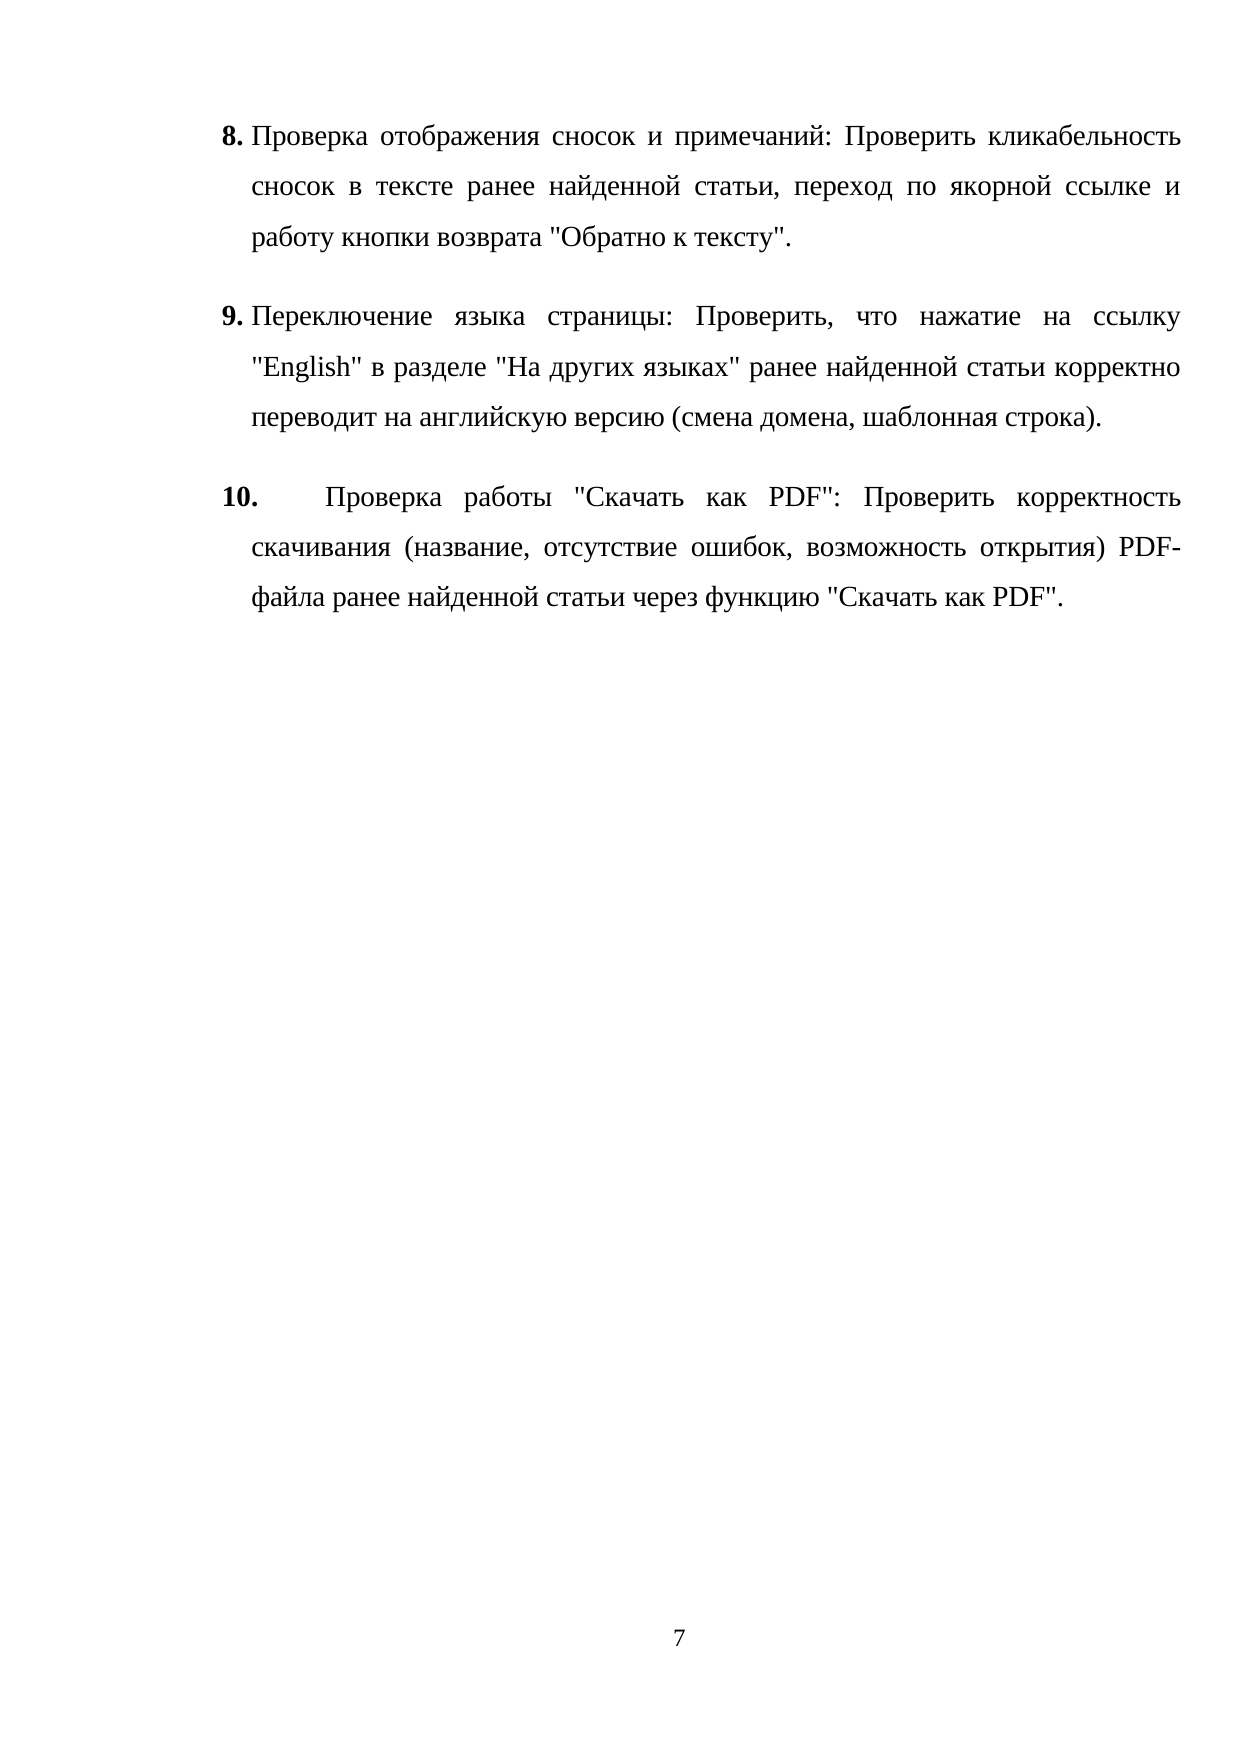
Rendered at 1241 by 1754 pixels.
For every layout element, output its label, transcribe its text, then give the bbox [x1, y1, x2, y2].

list Переключение языка страницы: Проверить, что нажатие на ссылку "English" в разделе "На других языках" ранее найденной статьи корректно переводит на английскую версию (смена домена, шаблонная строка). [222, 298, 1181, 433]
list Проверка отображения сносок и примечаний: Проверить кликабельность сносок в тексте ранее найденной статьи, переход по якорной ссылке и работу кнопки возврата "Обратно к тексту". [222, 118, 1181, 252]
list Проверка работы "Скачать как PDF": Проверить корректность скачивания (название, отсутствие ошибок, возможность открытия) PDF-файла ранее найденной статьи через функцию "Скачать как PDF". [222, 479, 1181, 613]
